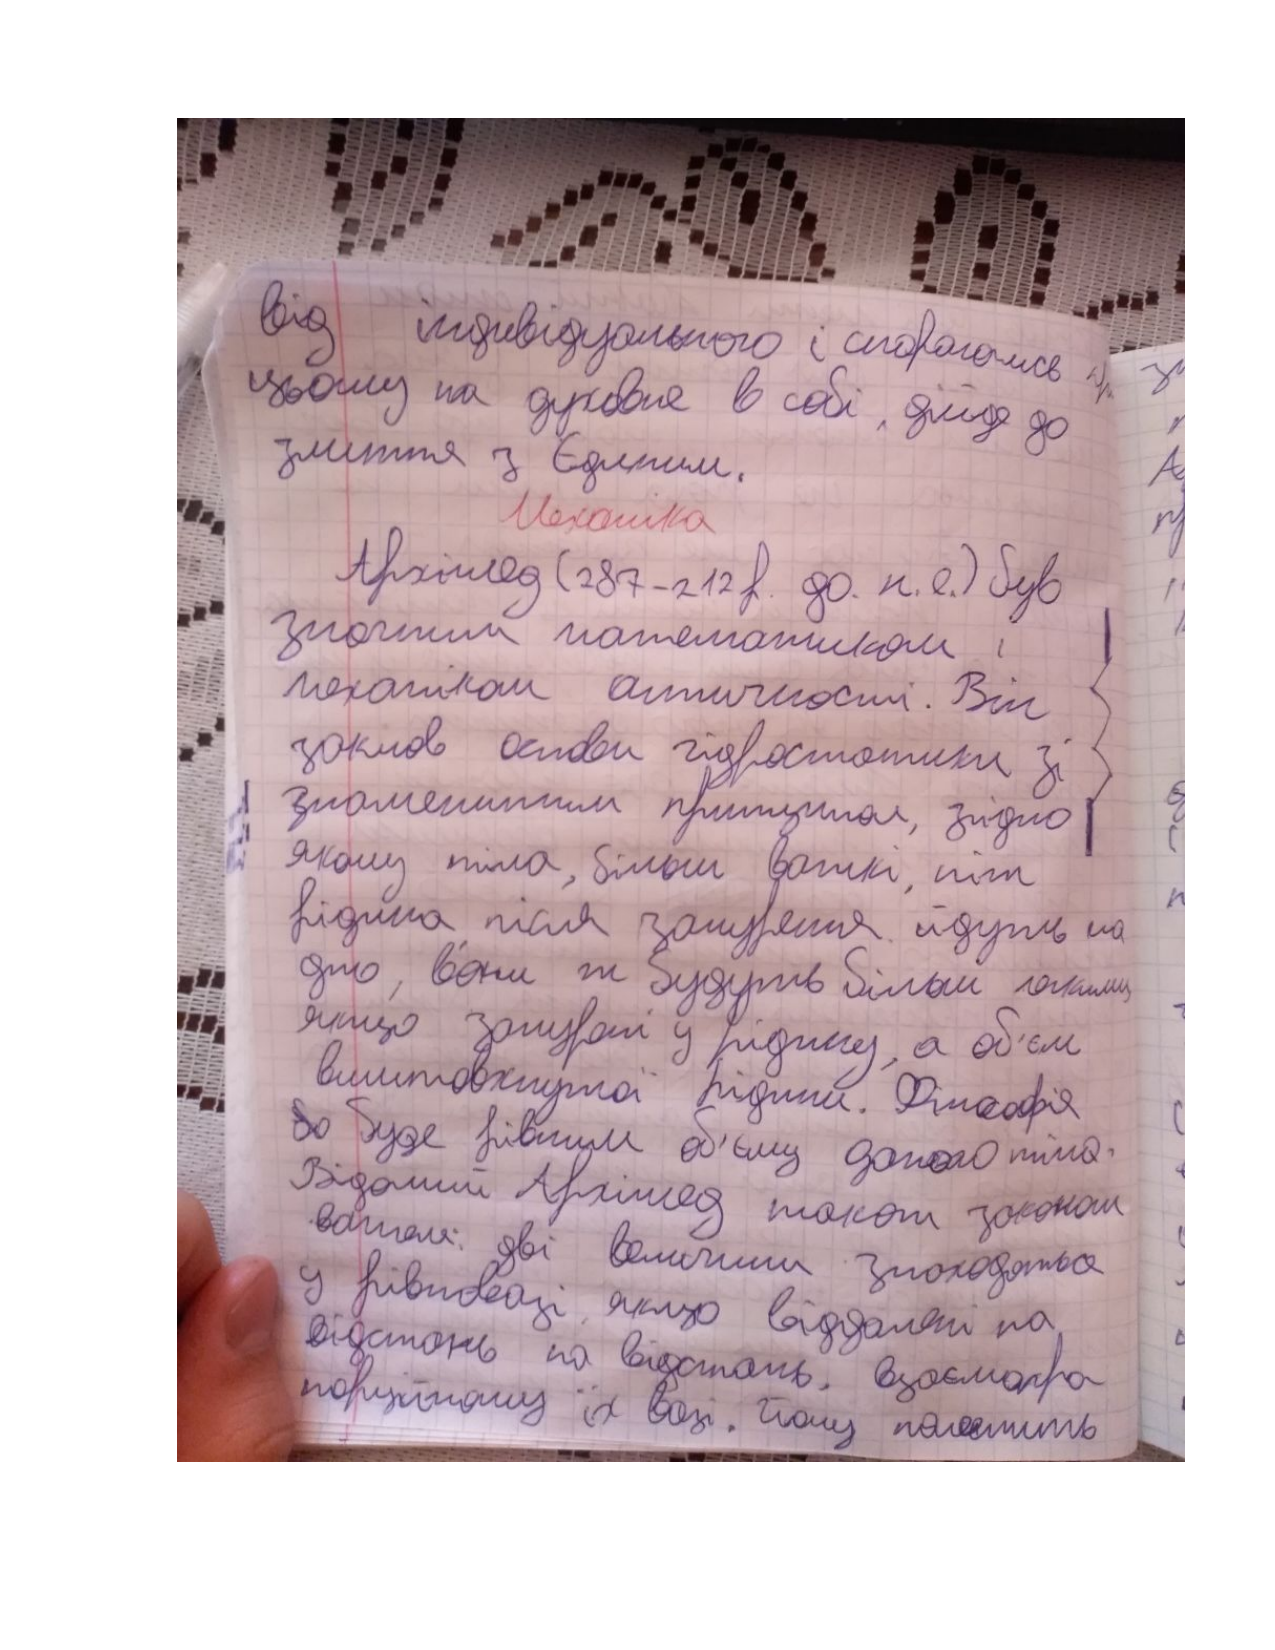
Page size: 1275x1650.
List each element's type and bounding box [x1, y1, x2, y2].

picture [177, 118, 1185, 1462]
